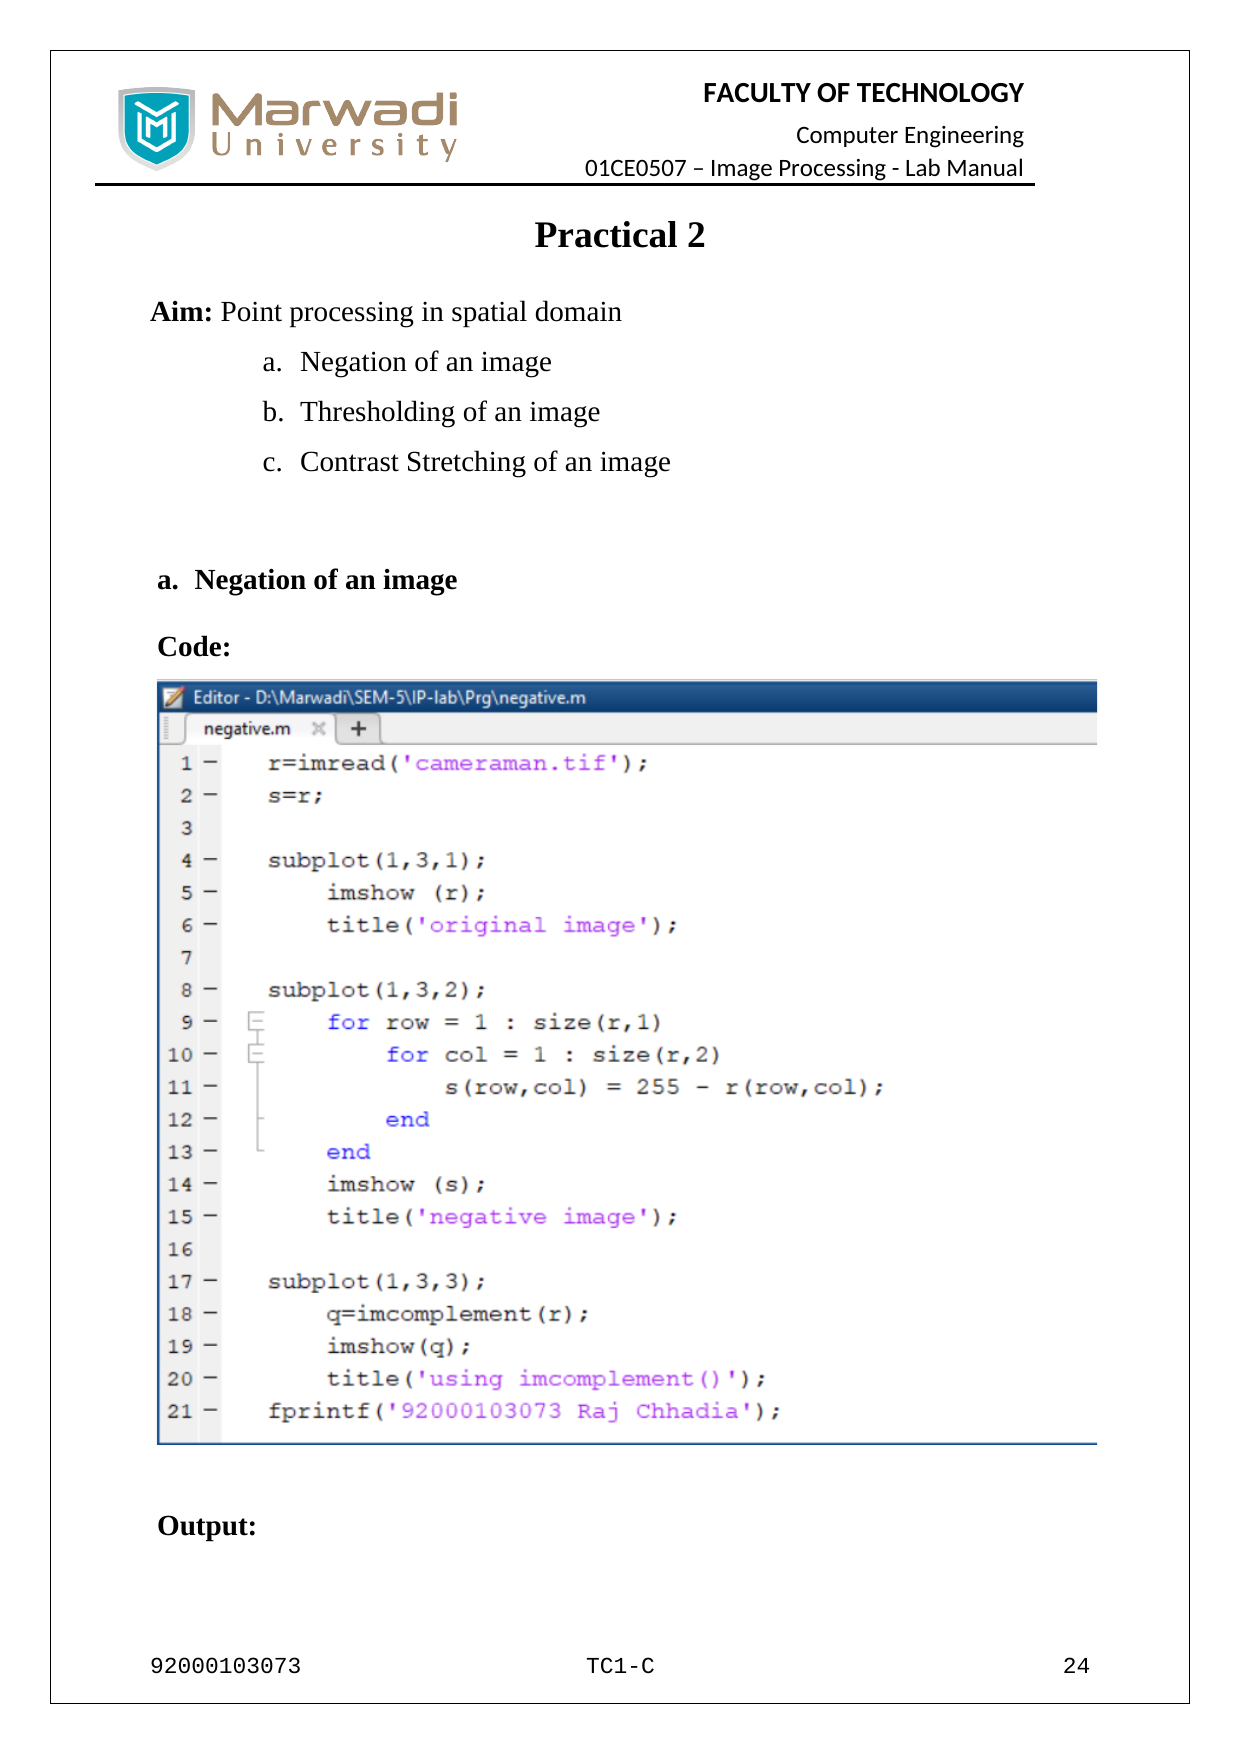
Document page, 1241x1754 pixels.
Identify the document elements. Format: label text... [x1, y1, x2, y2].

list Negation of an image [157, 562, 1090, 595]
text Output: [157, 1508, 1090, 1542]
text Code: [157, 629, 1090, 662]
text Aim: Point processing in spatial domain [150, 294, 1090, 327]
list Thresholding of an image [262, 394, 1090, 428]
list Contrast Stretching of an image [262, 444, 1090, 478]
list Negation of an image [262, 344, 1090, 377]
text Practical 2 [150, 212, 1090, 255]
picture [156, 679, 1098, 1445]
picture [106, 73, 469, 182]
